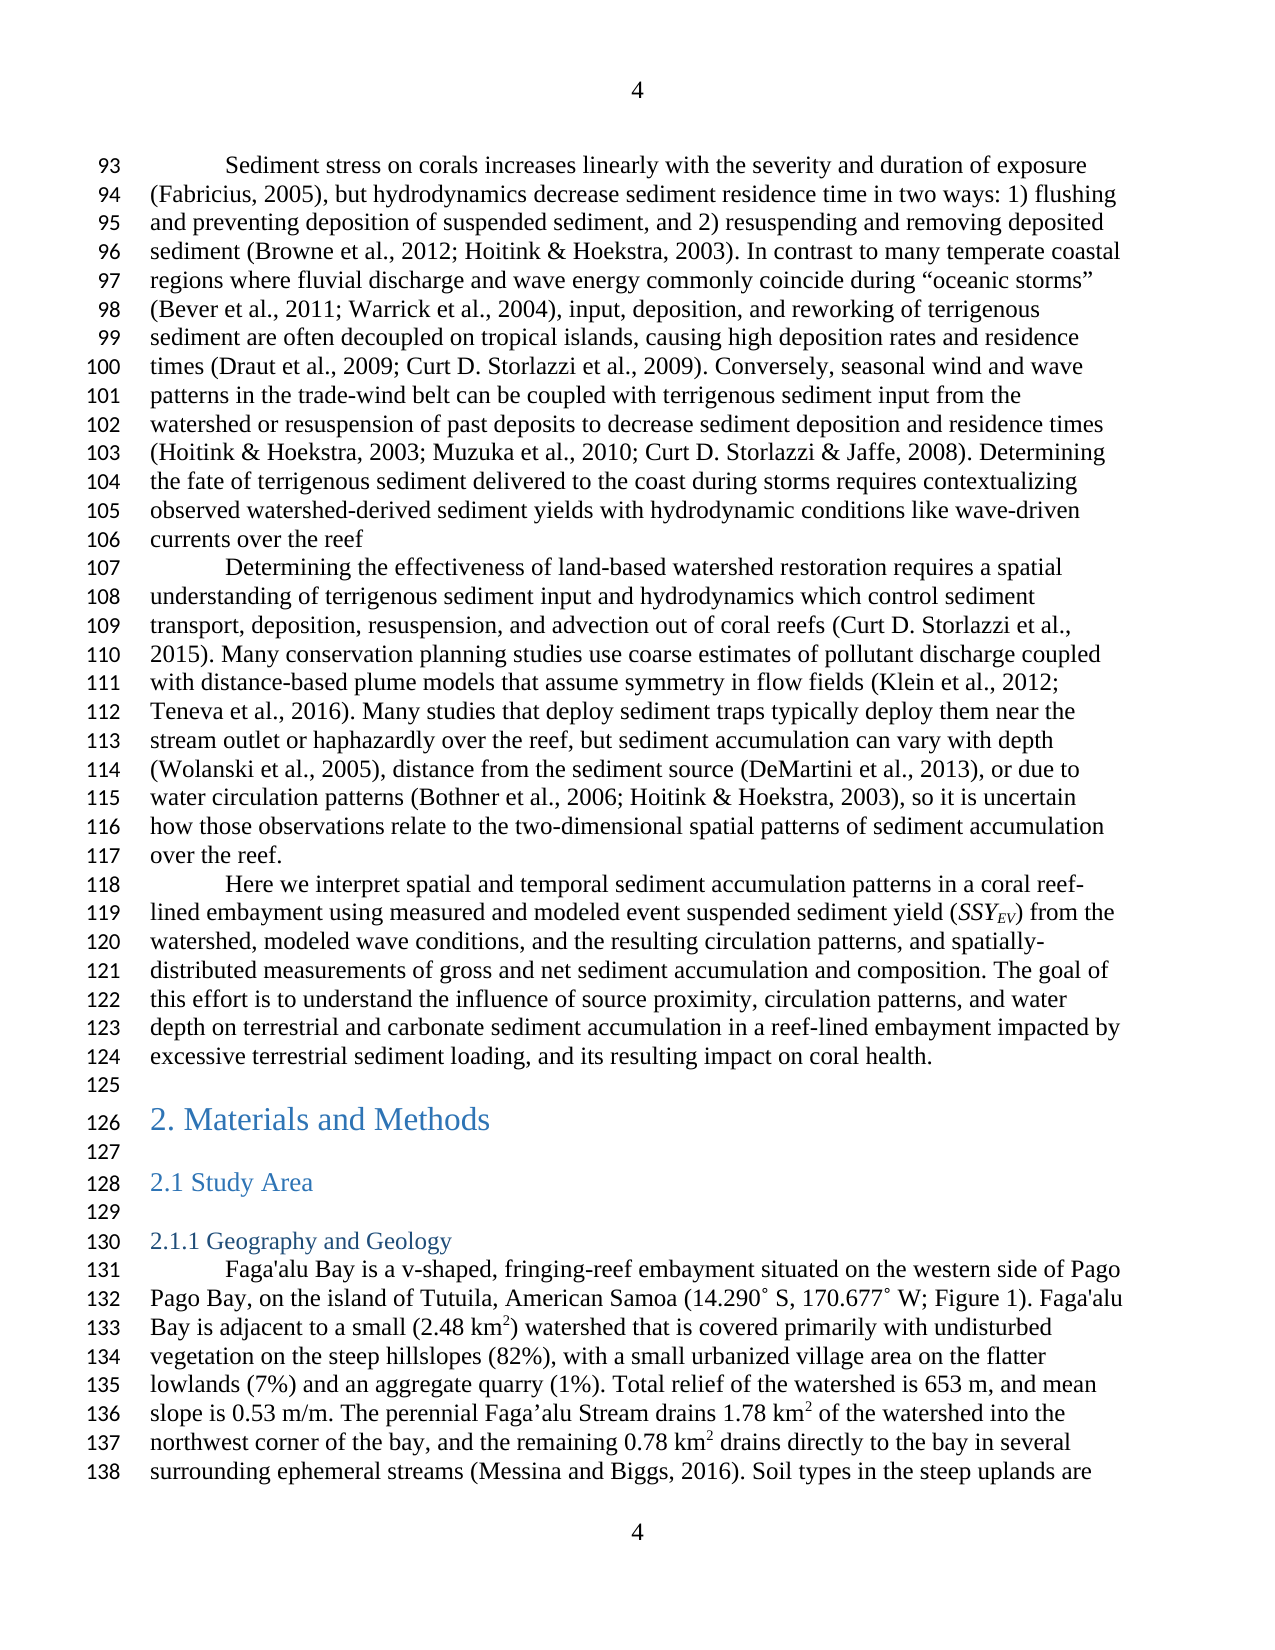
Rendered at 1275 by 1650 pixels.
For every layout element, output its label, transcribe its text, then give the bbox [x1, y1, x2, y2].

text Determining the effectiveness of land-based watershed restoration requires a spatial understanding of terrigenous sediment input and hydrodynamics which control sediment transport, deposition, resuspension, and advection out of coral reefs (Curt D. Storlazzi et al., 2015). Many conservation planning studies use coarse estimates of pollutant discharge coupled with distance-based plume models that assume symmetry in flow fields (Klein et al., 2012; Teneva et al., 2016). Many studies that deploy sediment traps typically deploy them near the stream outlet or haphazardly over the reef, but sediment accumulation can vary with depth (Wolanski et al., 2005), distance from the sediment source (DeMartini et al., 2013), or due to water circulation patterns (Bothner et al., 2006; Hoitink & Hoekstra, 2003), so it is uncertain how those observations relate to the two-dimensional spatial patterns of sediment accumulation over the reef. [150, 552, 1125, 869]
subtitle 2. Materials and Methods [150, 1099, 1125, 1137]
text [150, 1254, 1125, 1484]
subtitle 2.1 Study Area [150, 1166, 1125, 1197]
text Sediment stress on corals increases linearly with the severity and duration of exposure (Fabricius, 2005), but hydrodynamics decrease sediment residence time in two ways: 1) flushing and preventing deposition of suspended sediment, and 2) resuspending and removing deposited sediment (Browne et al., 2012; Hoitink & Hoekstra, 2003). In contrast to many temperate coastal regions where fluvial discharge and wave energy commonly coincide during “oceanic storms” (Bever et al., 2011; Warrick et al., 2004), input, deposition, and reworking of terrigenous sediment are often decoupled on tropical islands, causing high deposition rates and residence times (Draut et al., 2009; Curt D. Storlazzi et al., 2009). Conversely, seasonal wind and wave patterns in the trade-wind belt can be coupled with terrigenous sediment input from the watershed or resuspension of past deposits to decrease sediment deposition and residence times (Hoitink & Hoekstra, 2003; Muzuka et al., 2010; Curt D. Storlazzi & Jaffe, 2008). Determining the fate of terrigenous sediment delivered to the coast during storms requires contextualizing observed watershed-derived sediment yields with hydrodynamic conditions like wave-driven currents over the reef [150, 150, 1125, 552]
text Here we interpret spatial and temporal sediment accumulation patterns in a coral reef-lined embayment using measured and modeled event suspended sediment yield (SSYEV) from the watershed, modeled wave conditions, and the resulting circulation patterns, and spatially-distributed measurements of gross and net sediment accumulation and composition. The goal of this effort is to understand the influence of source proximity, circulation patterns, and water depth on terrestrial and carbonate sediment accumulation in a reef-lined embayment impacted by excessive terrestrial sediment loading, and its resulting impact on coral health. [150, 869, 1125, 1070]
subtitle 2.1.1 Geography and Geology [150, 1226, 1125, 1254]
